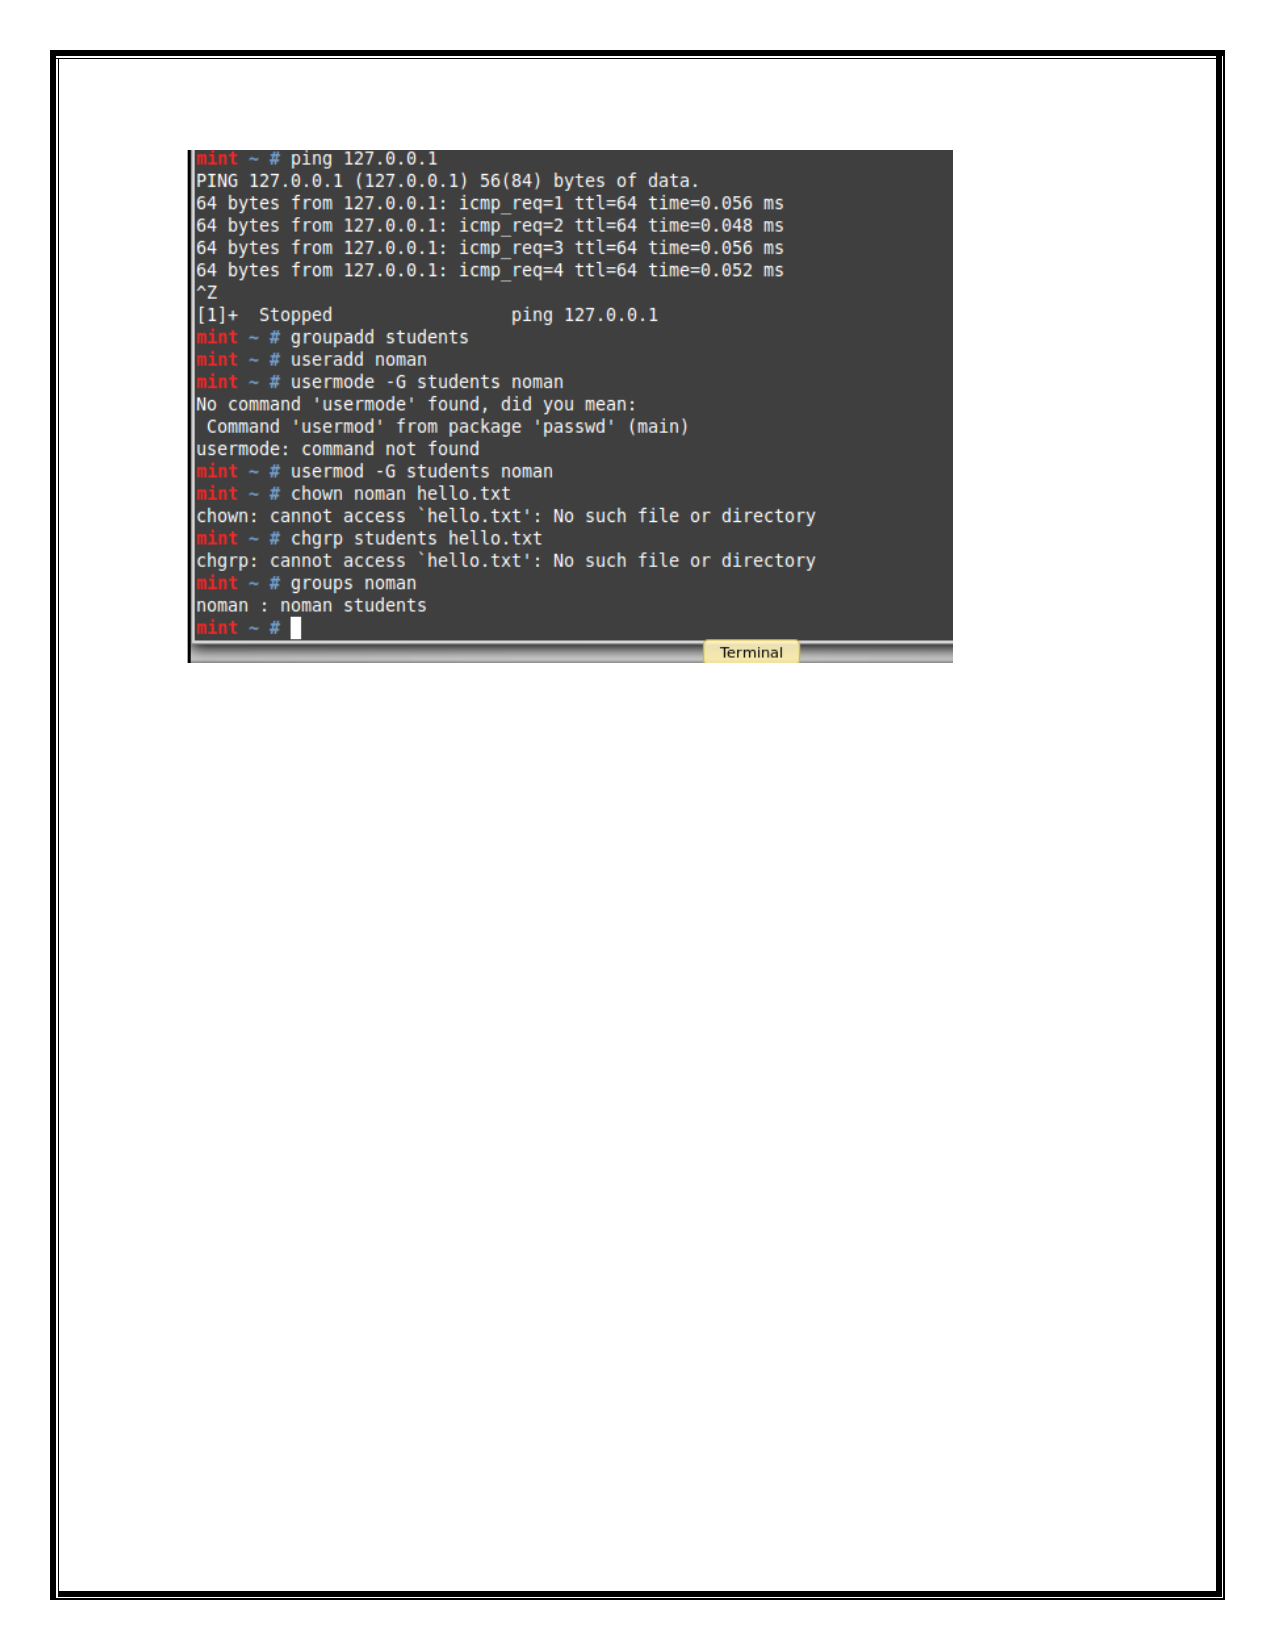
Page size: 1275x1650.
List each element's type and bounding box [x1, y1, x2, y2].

picture [187, 150, 953, 663]
